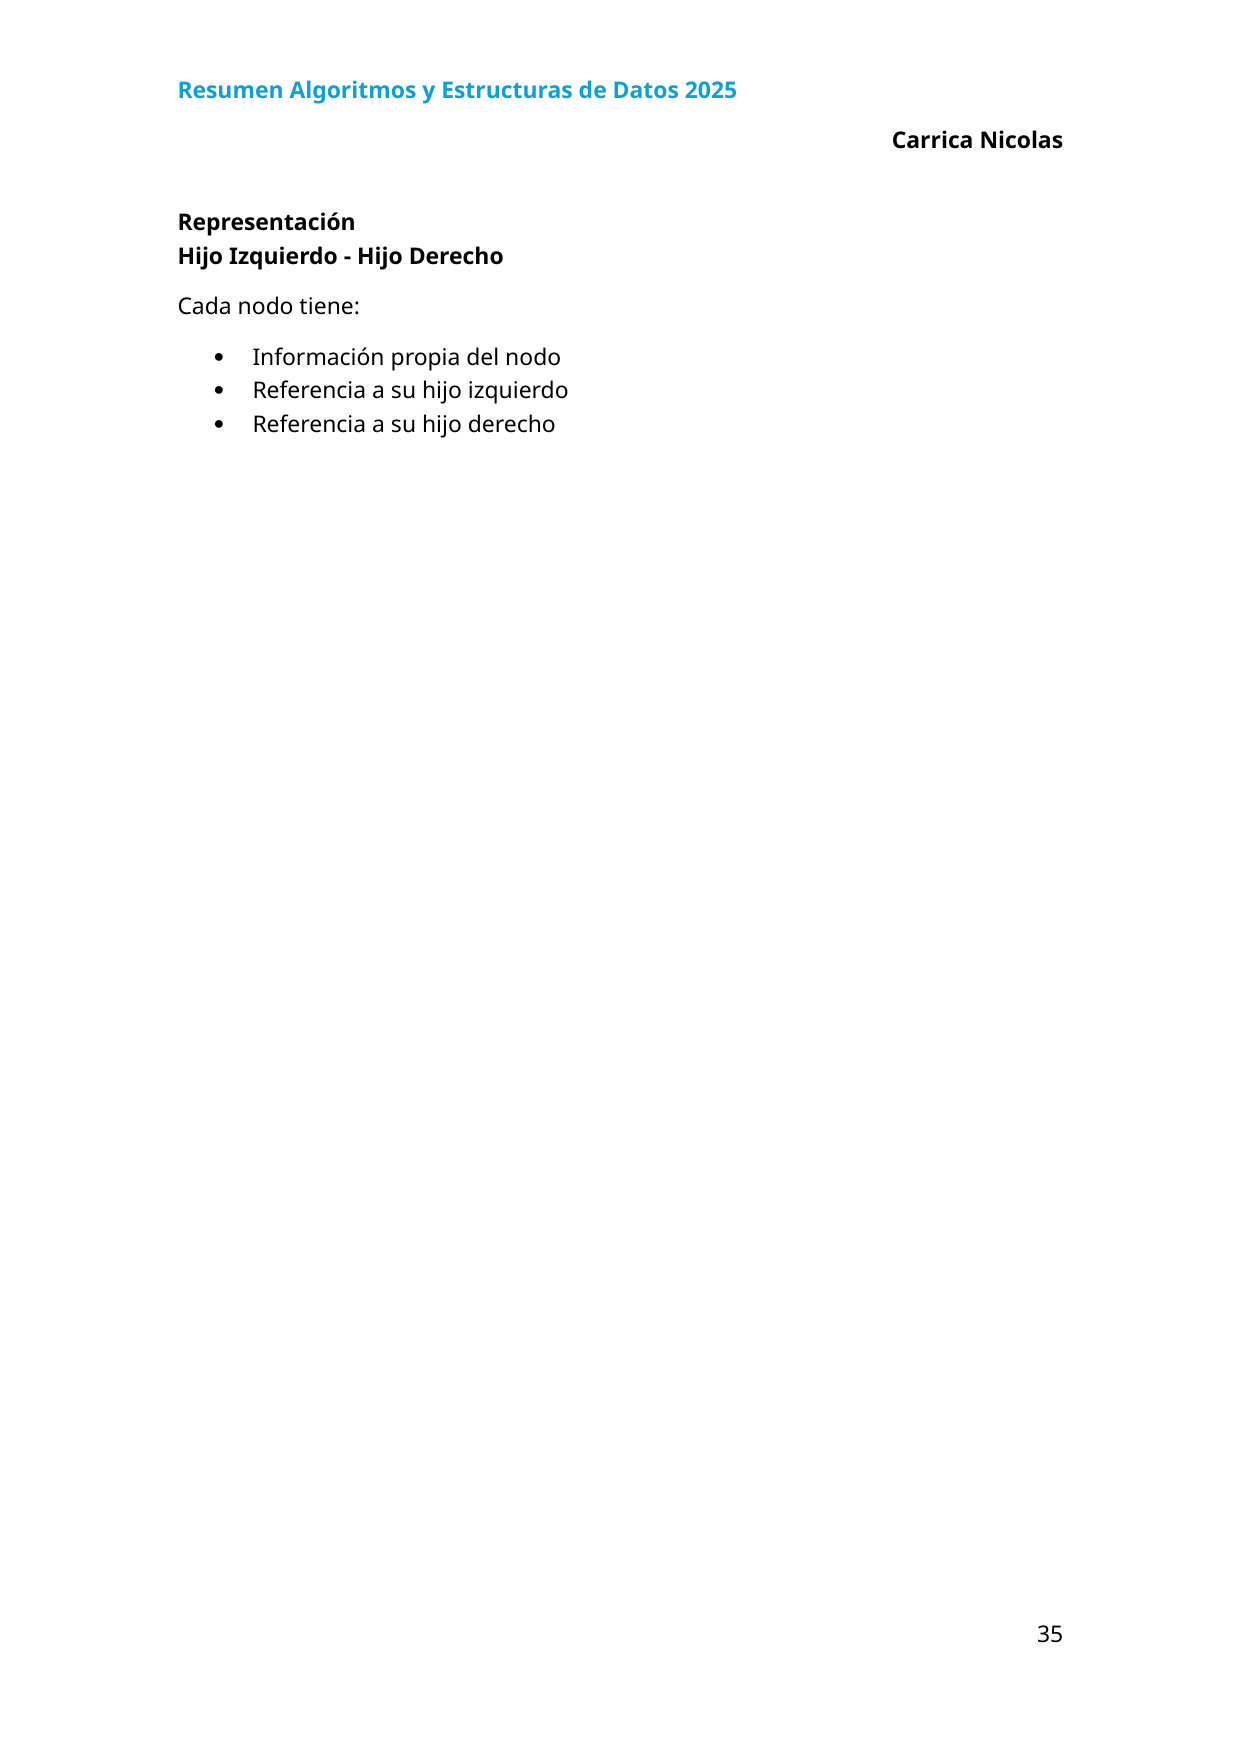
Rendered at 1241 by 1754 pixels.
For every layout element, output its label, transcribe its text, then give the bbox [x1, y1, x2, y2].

list Referencia a su hijo izquierdo [215, 374, 1063, 405]
list Información propia del nodo [215, 340, 1063, 372]
list Referencia a su hijo derecho [215, 408, 1063, 439]
text Cada nodo tiene: [177, 290, 1063, 321]
text Representación Hijo Izquierdo - Hijo Derecho [177, 206, 1063, 271]
